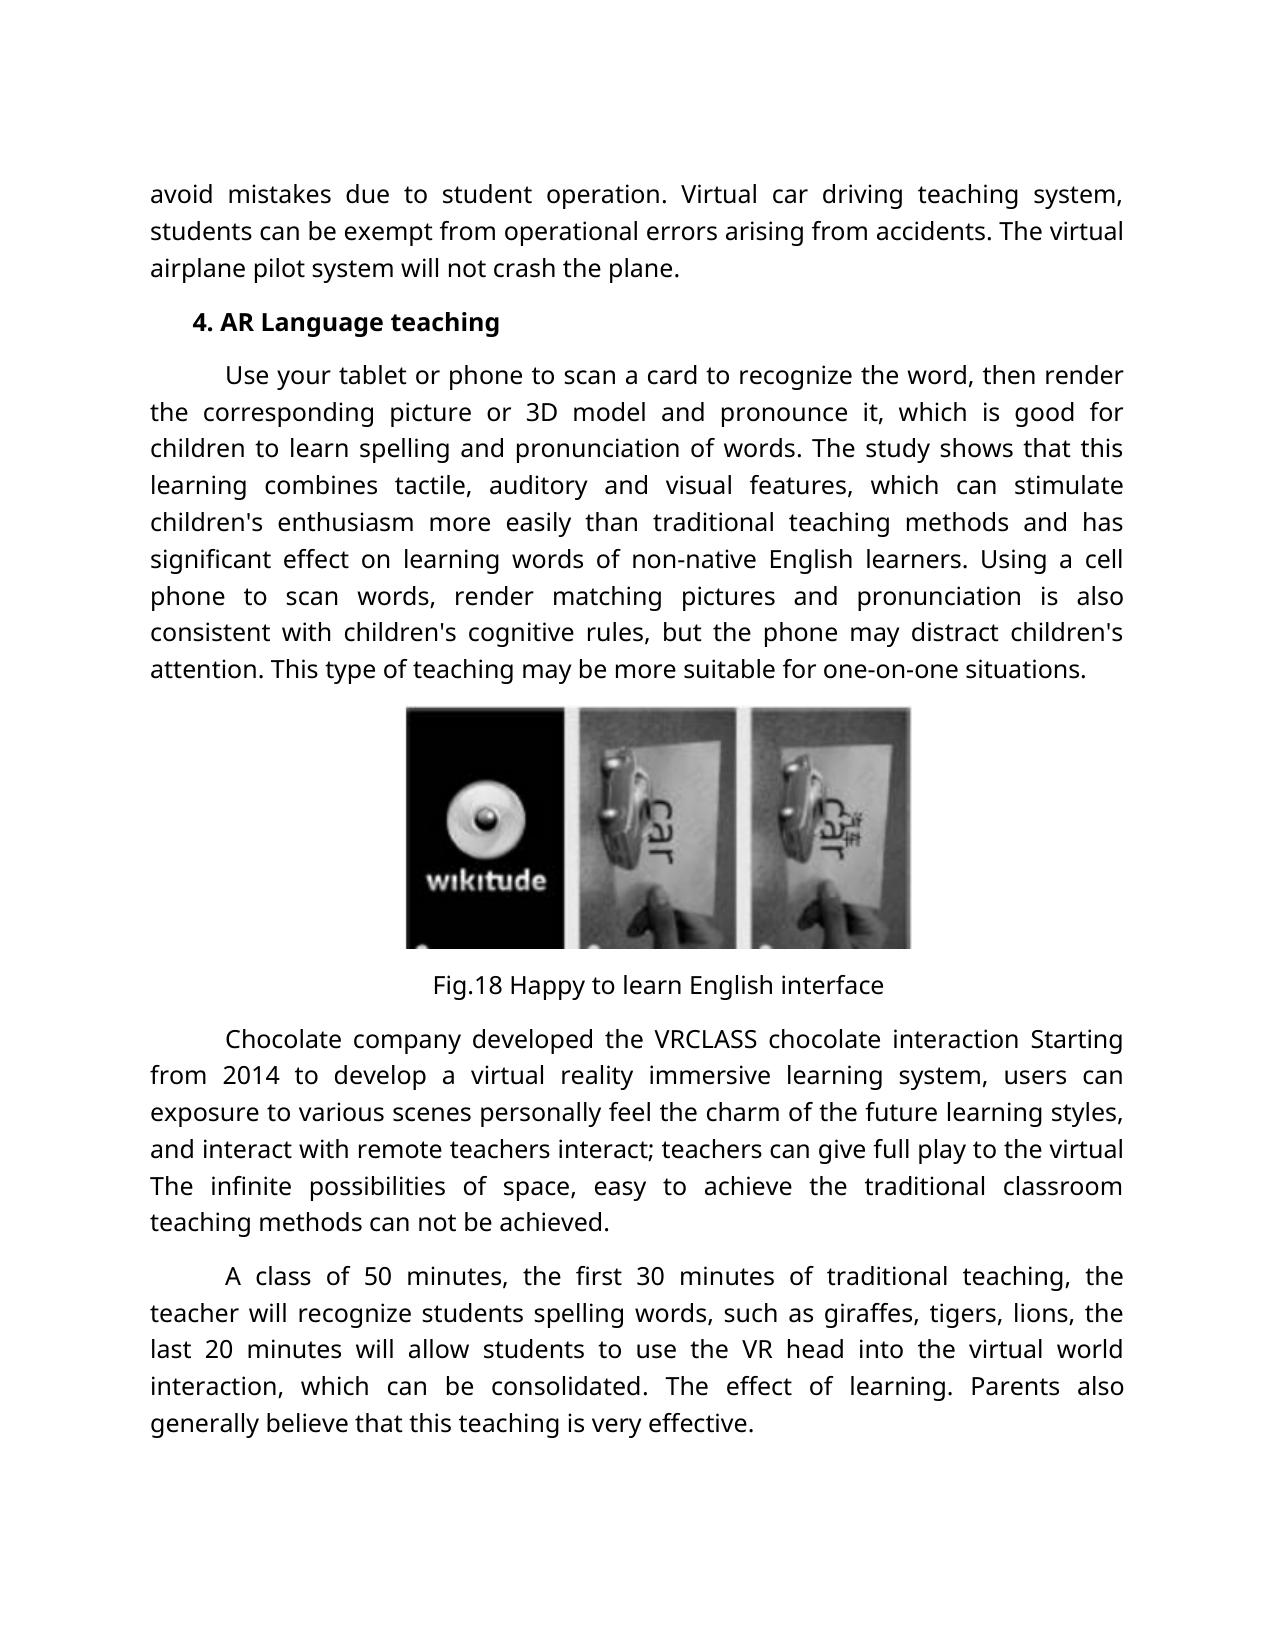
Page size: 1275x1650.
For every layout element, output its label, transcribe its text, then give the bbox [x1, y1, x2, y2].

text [150, 177, 1125, 285]
text Chocolate company developed the VRCLASS chocolate interaction Starting from 2014 to develop a virtual reality immersive learning system, users can exposure to various scenes personally feel the charm of the future learning styles, and interact with remote teachers interact; teachers can give full play to the virtual The infinite possibilities of space, easy to achieve the traditional classroom teaching methods can not be achieved. [150, 1021, 1125, 1239]
text Use your tablet or phone to scan a card to recognize the word, then render the corresponding picture or 3D model and pronounce it, which is good for children to learn spelling and pronunciation of words. The study shows that this learning combines tactile, auditory and visual features, which can stimulate children's enthusiasm more easily than traditional teaching methods and has significant effect on learning words of non-native English learners. Using a cell phone to scan words, render matching pictures and pronunciation is also consistent with children's cognitive rules, but the phone may distract children's attention. This type of teaching may be more suitable for one-on-one situations. [150, 358, 1125, 686]
text Fig.18 Happy to learn English interface [150, 968, 1125, 1002]
text A class of 50 minutes, the first 30 minutes of traditional teaching, the teacher will recognize students spelling words, such as giraffes, tigers, lions, the last 20 minutes will allow students to use the VR head into the virtual world interaction, which can be consolidated. The effect of learning. Parents also generally believe that this teaching is very effective. [150, 1258, 1125, 1440]
picture [405, 705, 912, 949]
text 4. AR Language teaching [150, 304, 1125, 338]
